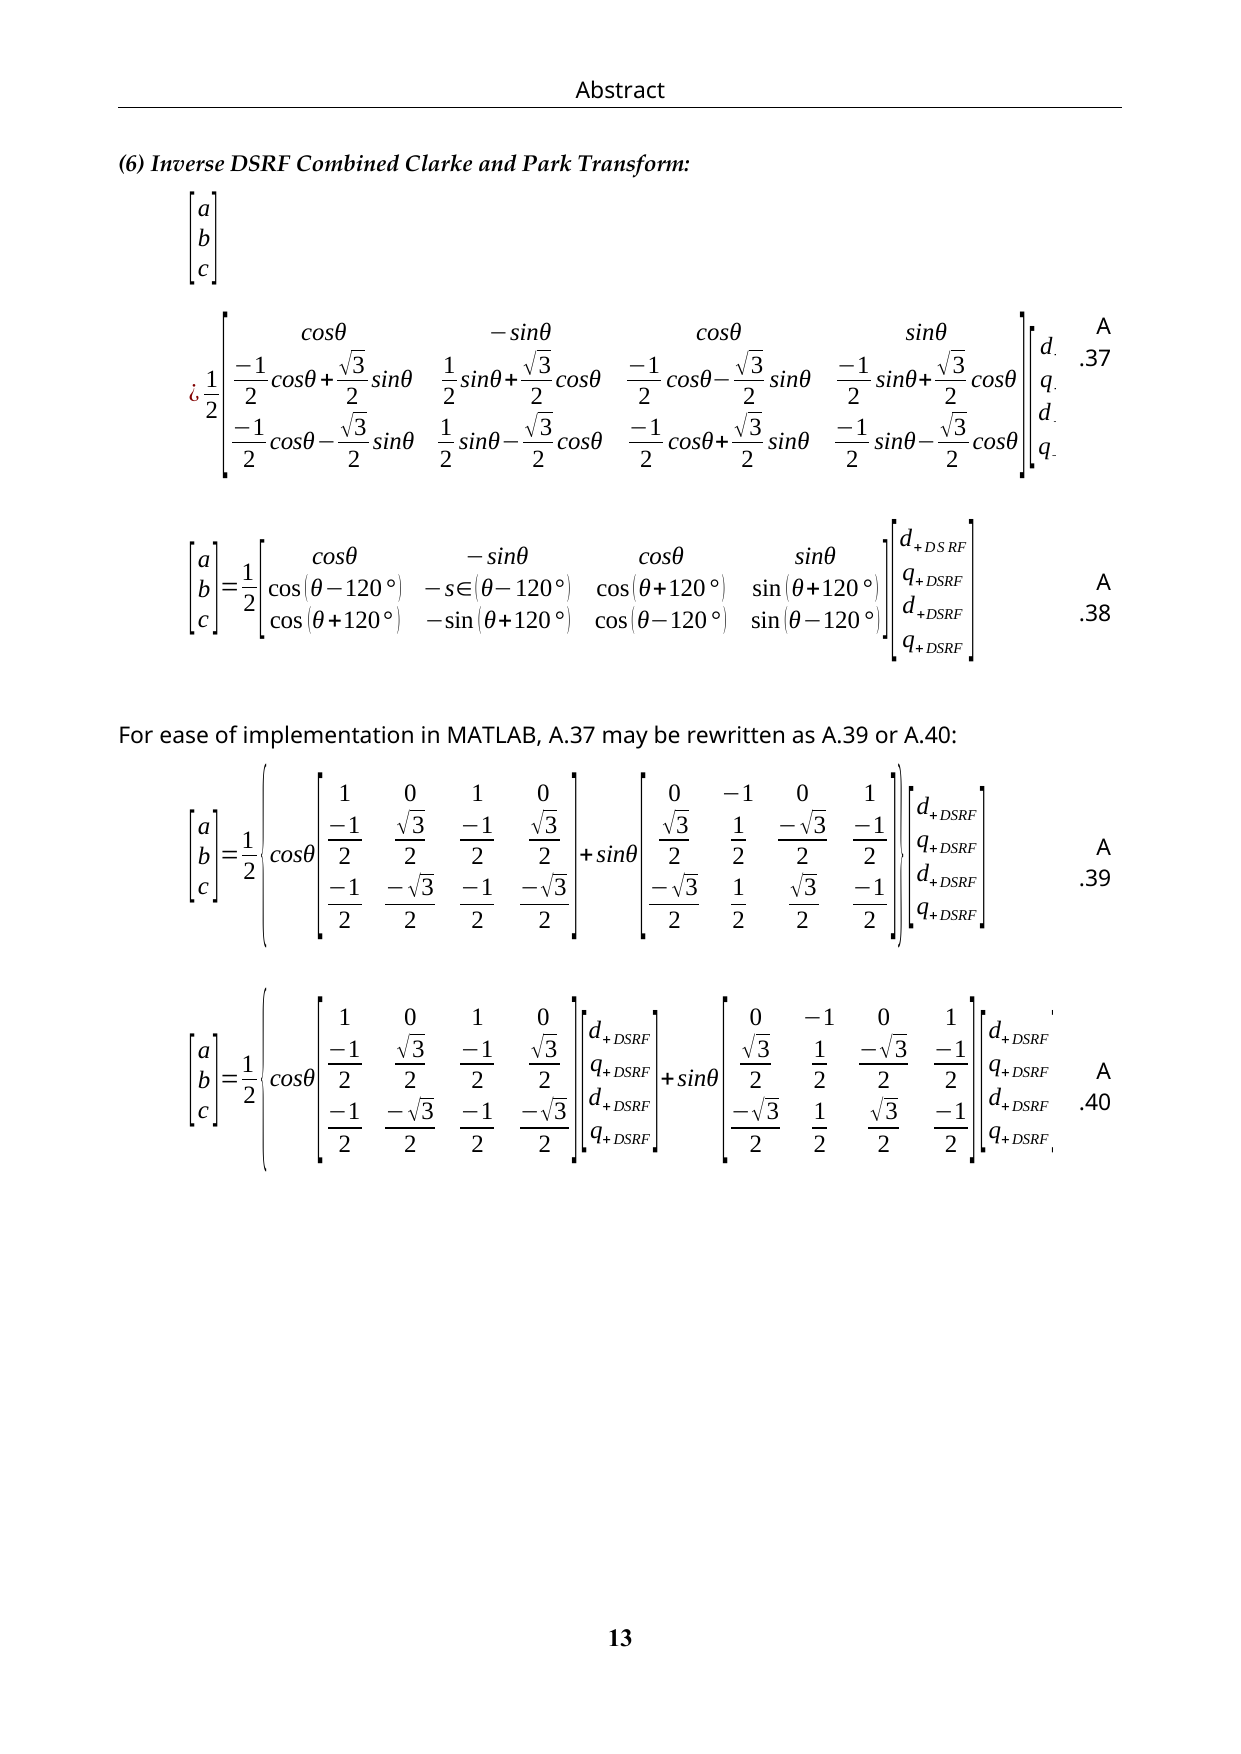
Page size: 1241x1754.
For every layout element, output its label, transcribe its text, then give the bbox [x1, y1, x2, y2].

text For ease of implementation in MATLAB, A.37 may be rewritten as A.39 or A.40: [118, 719, 1122, 750]
table_cell [118, 974, 1053, 1198]
table_header [118, 750, 1053, 974]
table_header A.37 [1056, 178, 1122, 505]
table_header A.39 [1053, 750, 1122, 974]
list Inverse DSRF Combined Clarke and Park Transform: [118, 150, 1122, 178]
table_cell A.38 [1056, 505, 1122, 688]
table_cell A.40 [1053, 974, 1122, 1198]
table_header [118, 178, 1056, 505]
table_cell [118, 505, 1056, 688]
